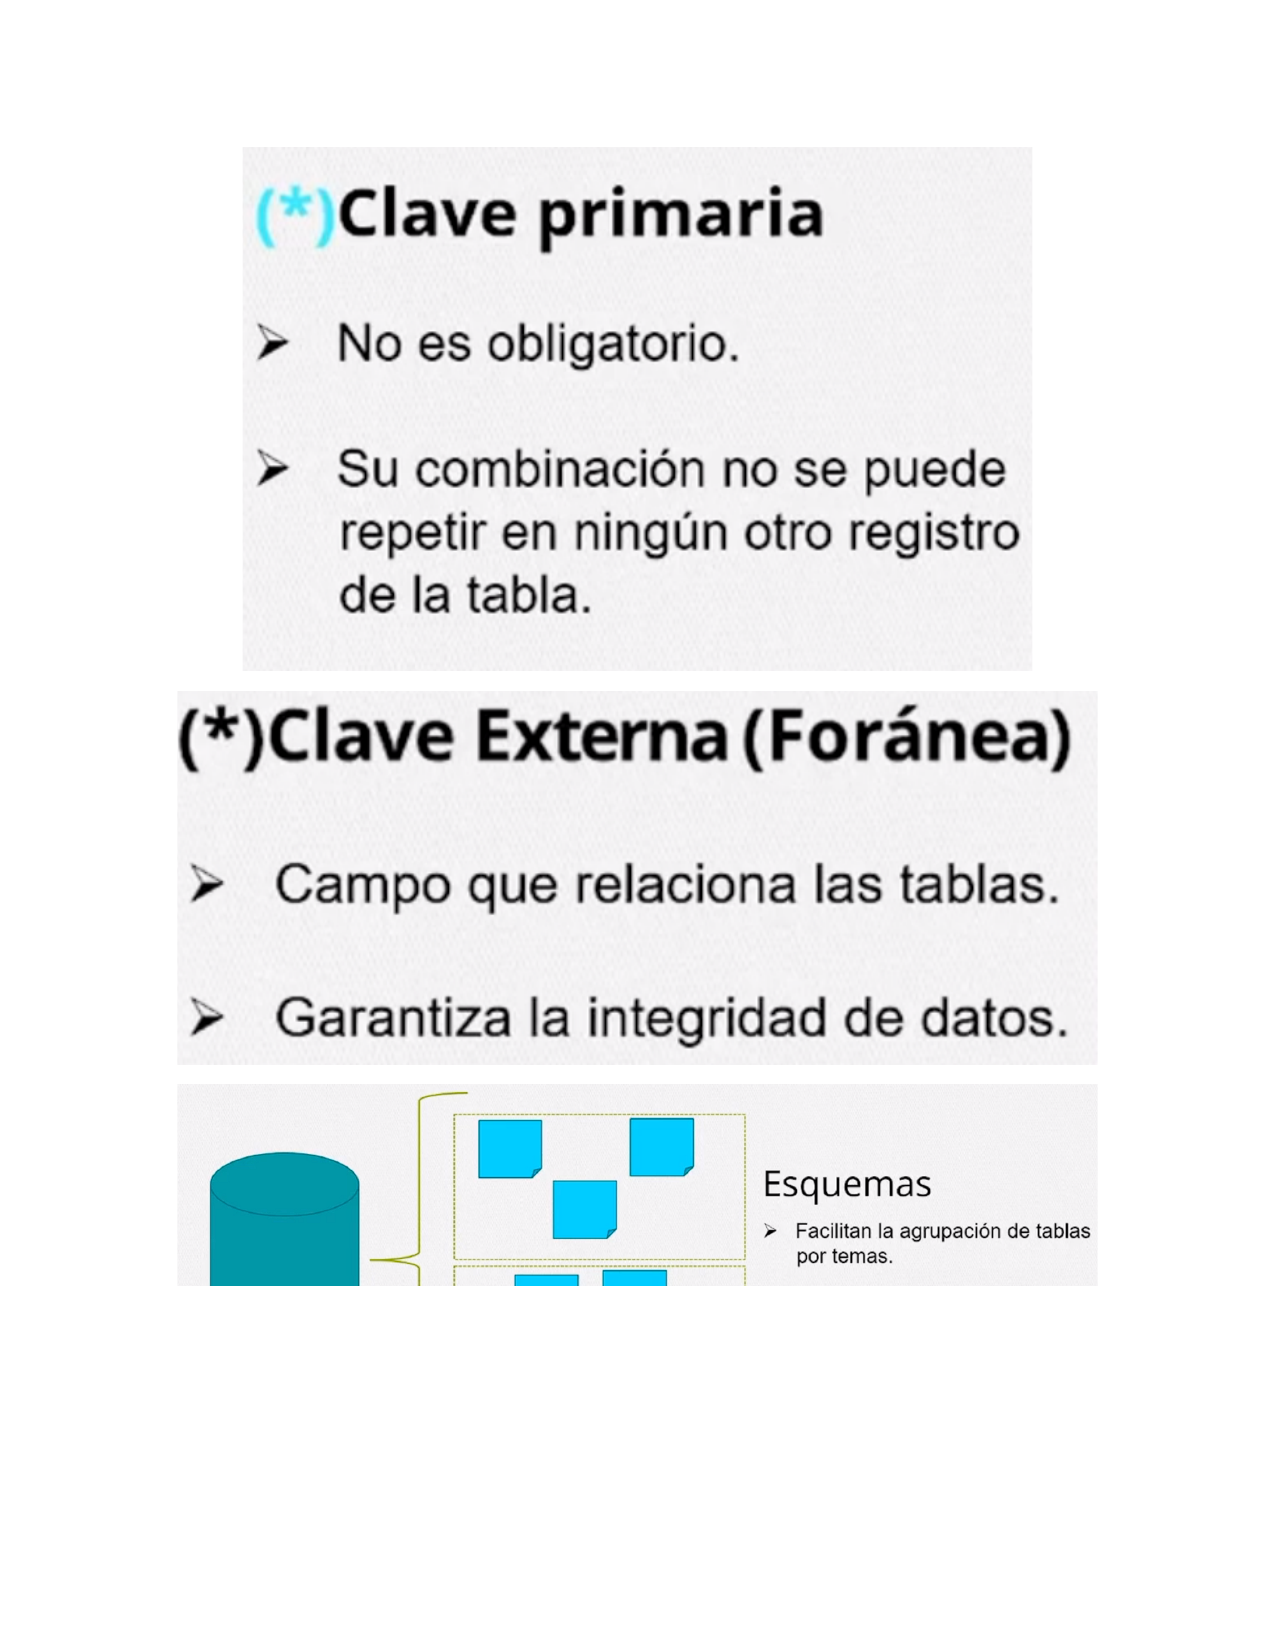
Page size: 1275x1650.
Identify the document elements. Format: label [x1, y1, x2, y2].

picture [177, 691, 1098, 1065]
picture [177, 1084, 1098, 1286]
picture [242, 147, 1033, 671]
